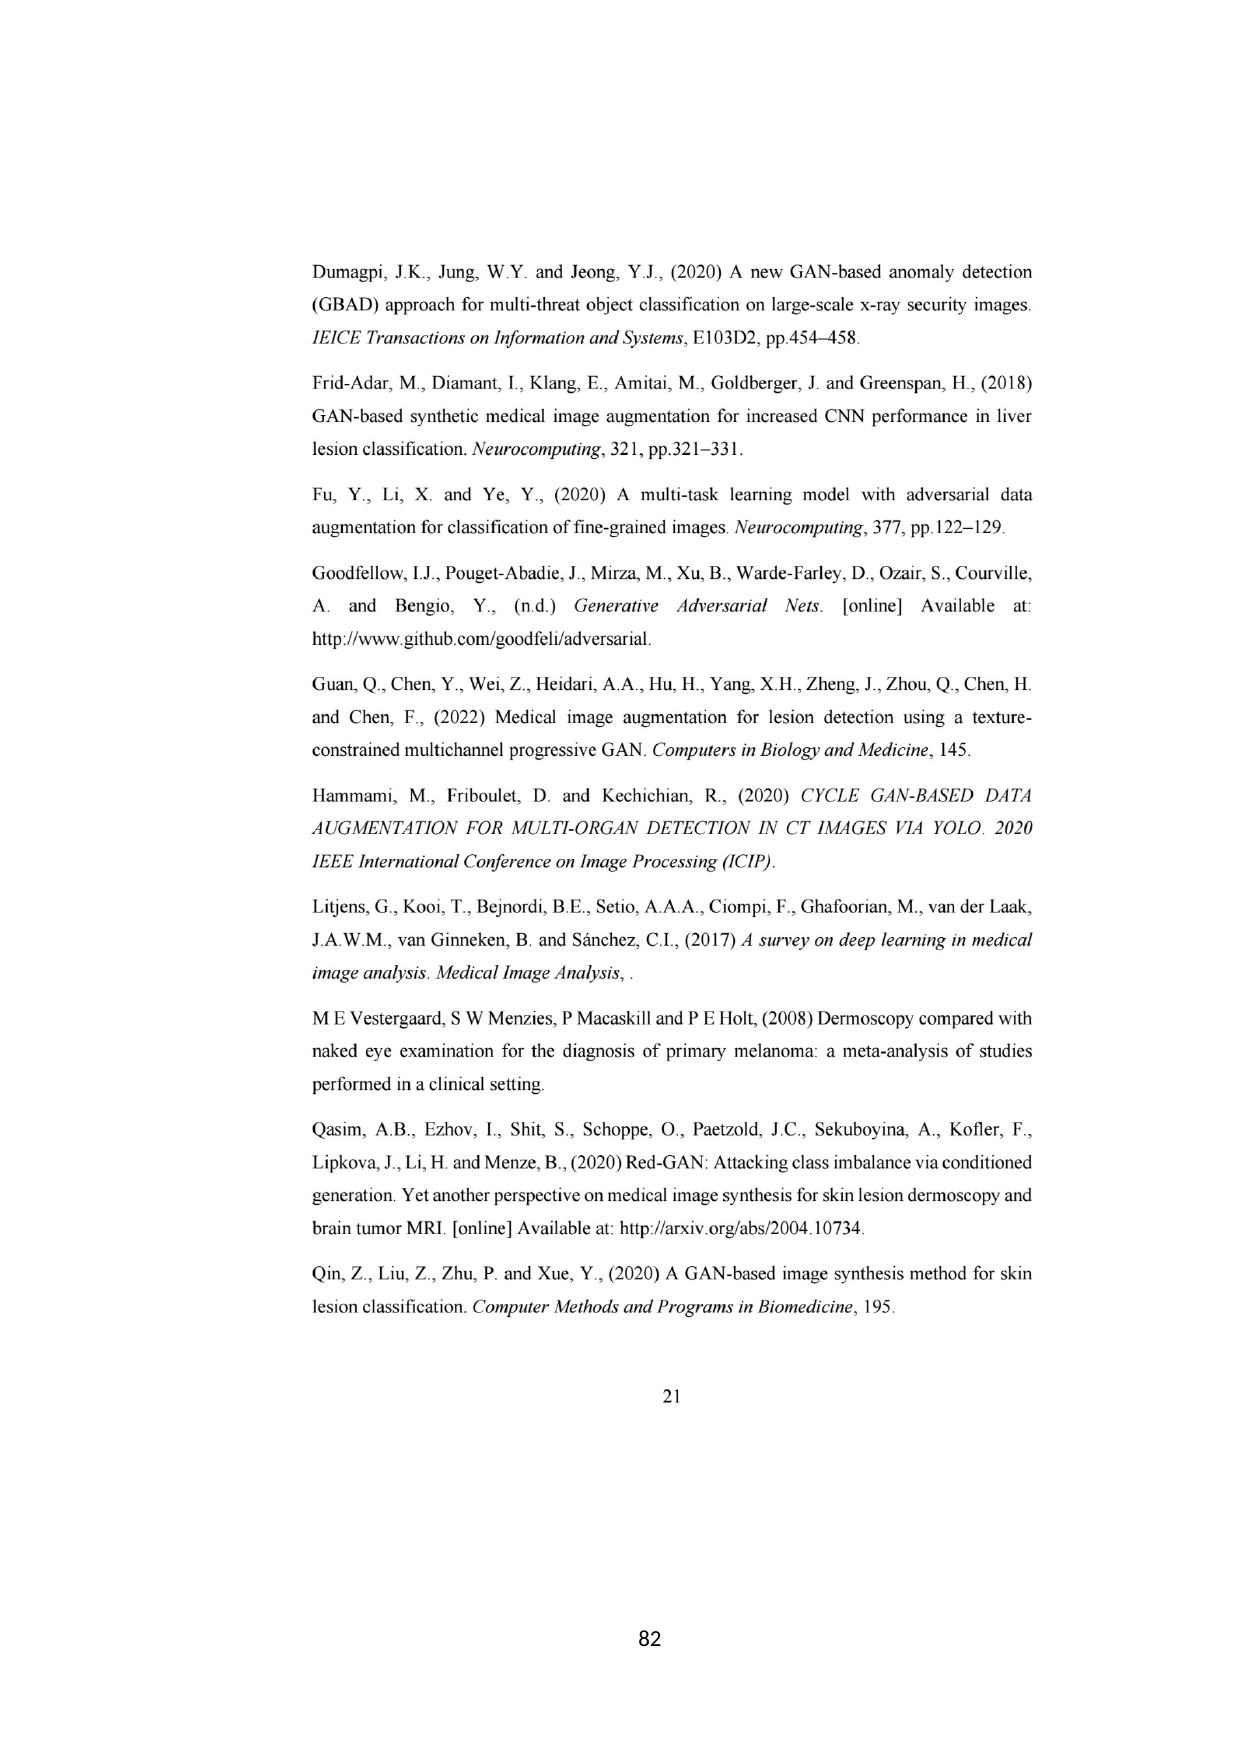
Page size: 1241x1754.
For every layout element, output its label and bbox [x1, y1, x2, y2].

picture [177, 147, 1122, 1484]
